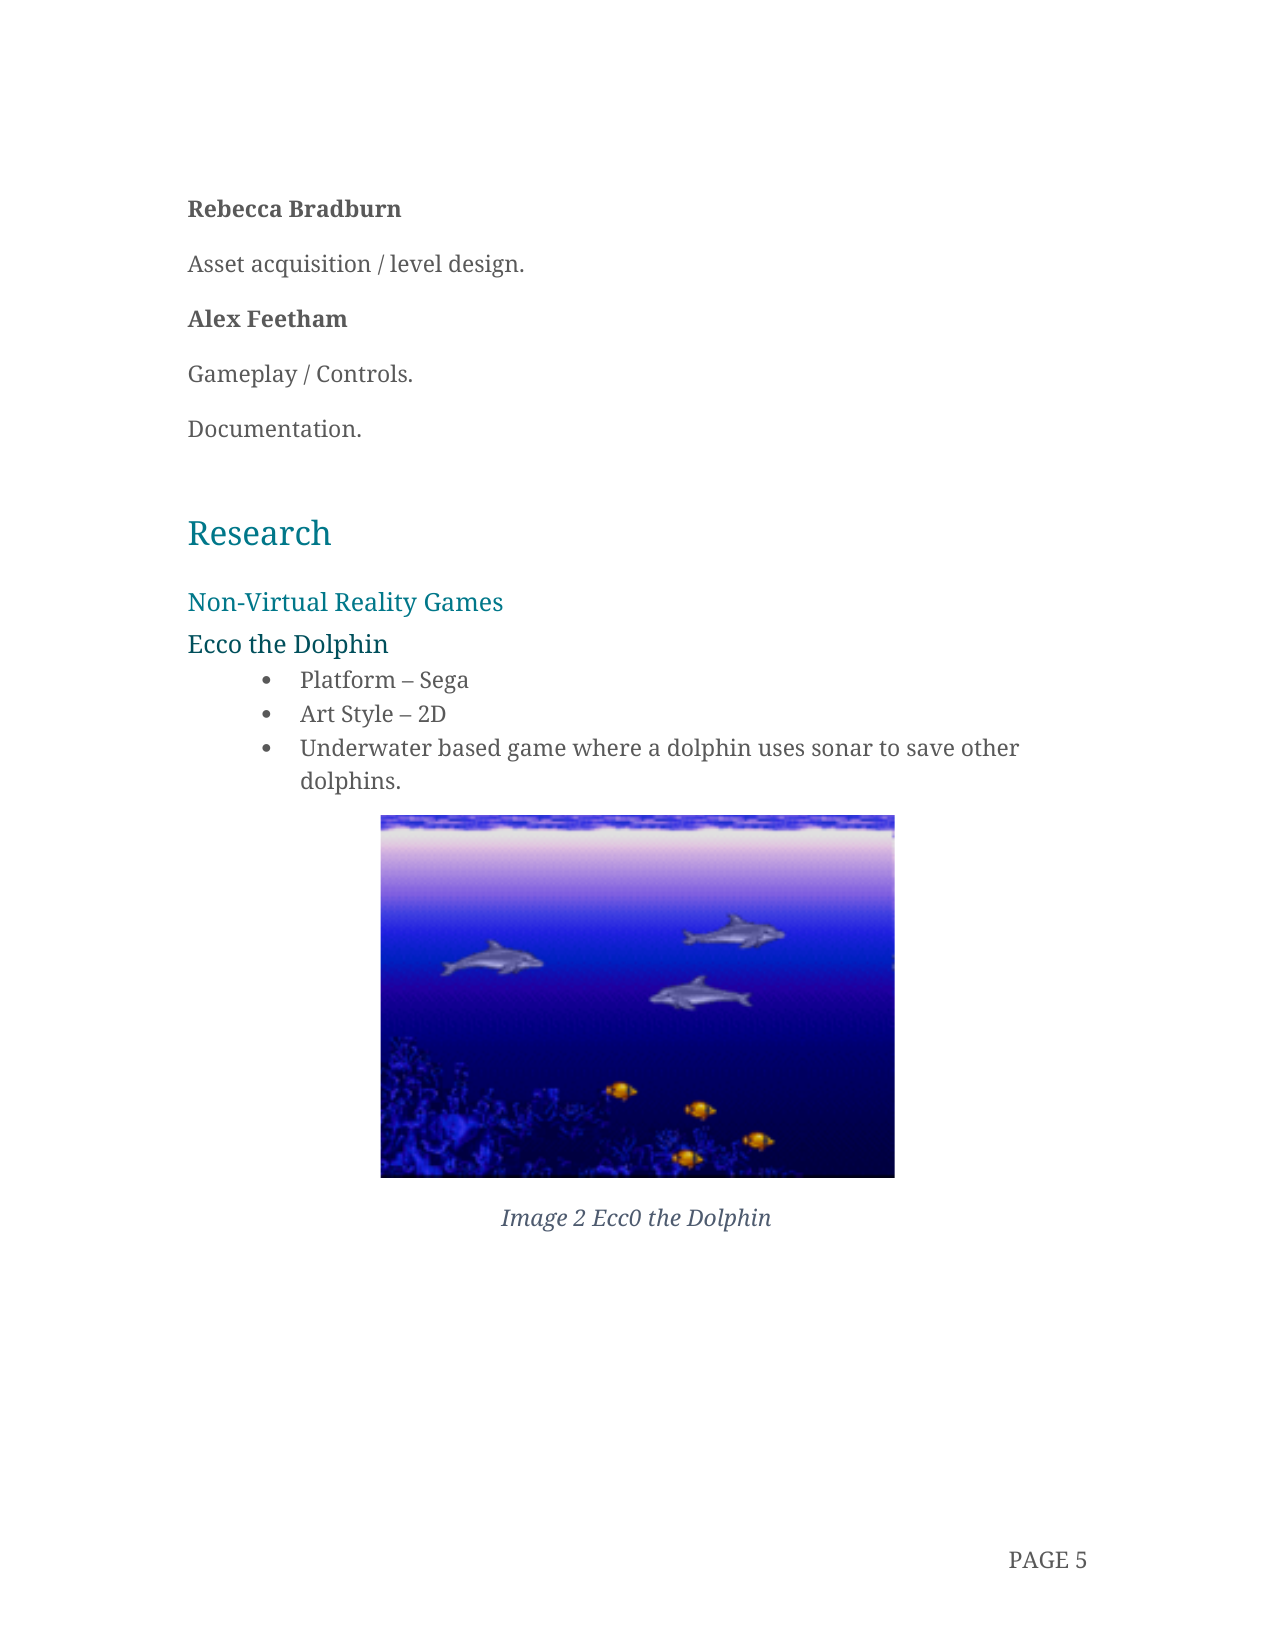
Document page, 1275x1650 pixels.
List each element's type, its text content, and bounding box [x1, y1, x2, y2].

subtitle Ecco the Dolphin [187, 627, 1087, 661]
subtitle Research [187, 510, 1087, 556]
list Art Style – 2D [262, 698, 1087, 729]
text Image 2 Ecc0 the Dolphin [187, 1202, 1087, 1233]
list Underwater based game where a dolphin uses sonar to save other dolphins. [262, 732, 1087, 797]
text Gameplay / Controls. [187, 358, 1087, 389]
text Documentation. [187, 413, 1087, 444]
text Rebecca Bradburn [187, 192, 1087, 224]
list Platform – Sega [262, 664, 1087, 695]
picture [380, 815, 895, 1178]
text Asset acquisition / level design. [187, 248, 1087, 279]
text Alex Feetham [187, 303, 1087, 334]
subtitle Non-Virtual Reality Games [187, 585, 1087, 619]
